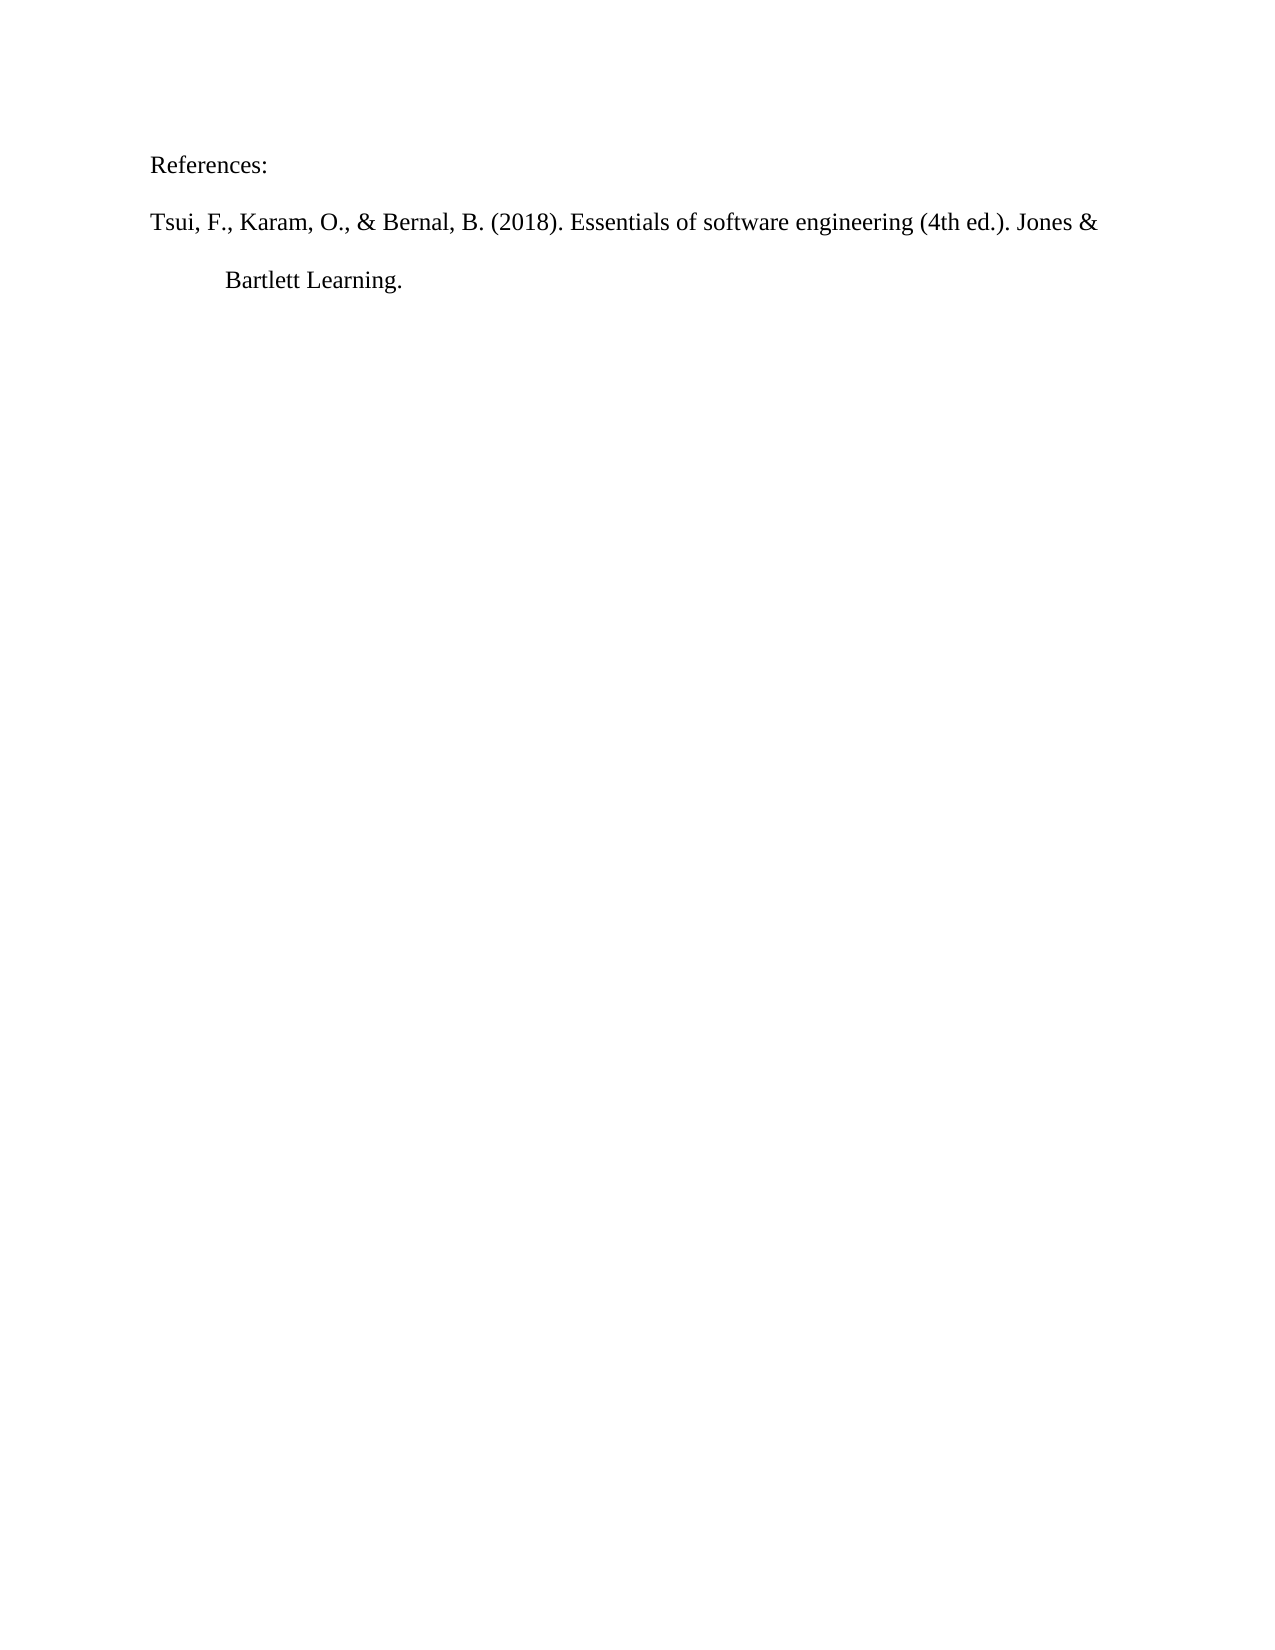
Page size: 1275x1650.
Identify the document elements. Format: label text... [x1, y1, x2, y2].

text References: [150, 150, 1125, 179]
text Tsui, F., Karam, O., & Bernal, B. (2018). Essentials of software engineering (4th ed.). Jones & Bartlett Learning. [150, 207, 1125, 294]
